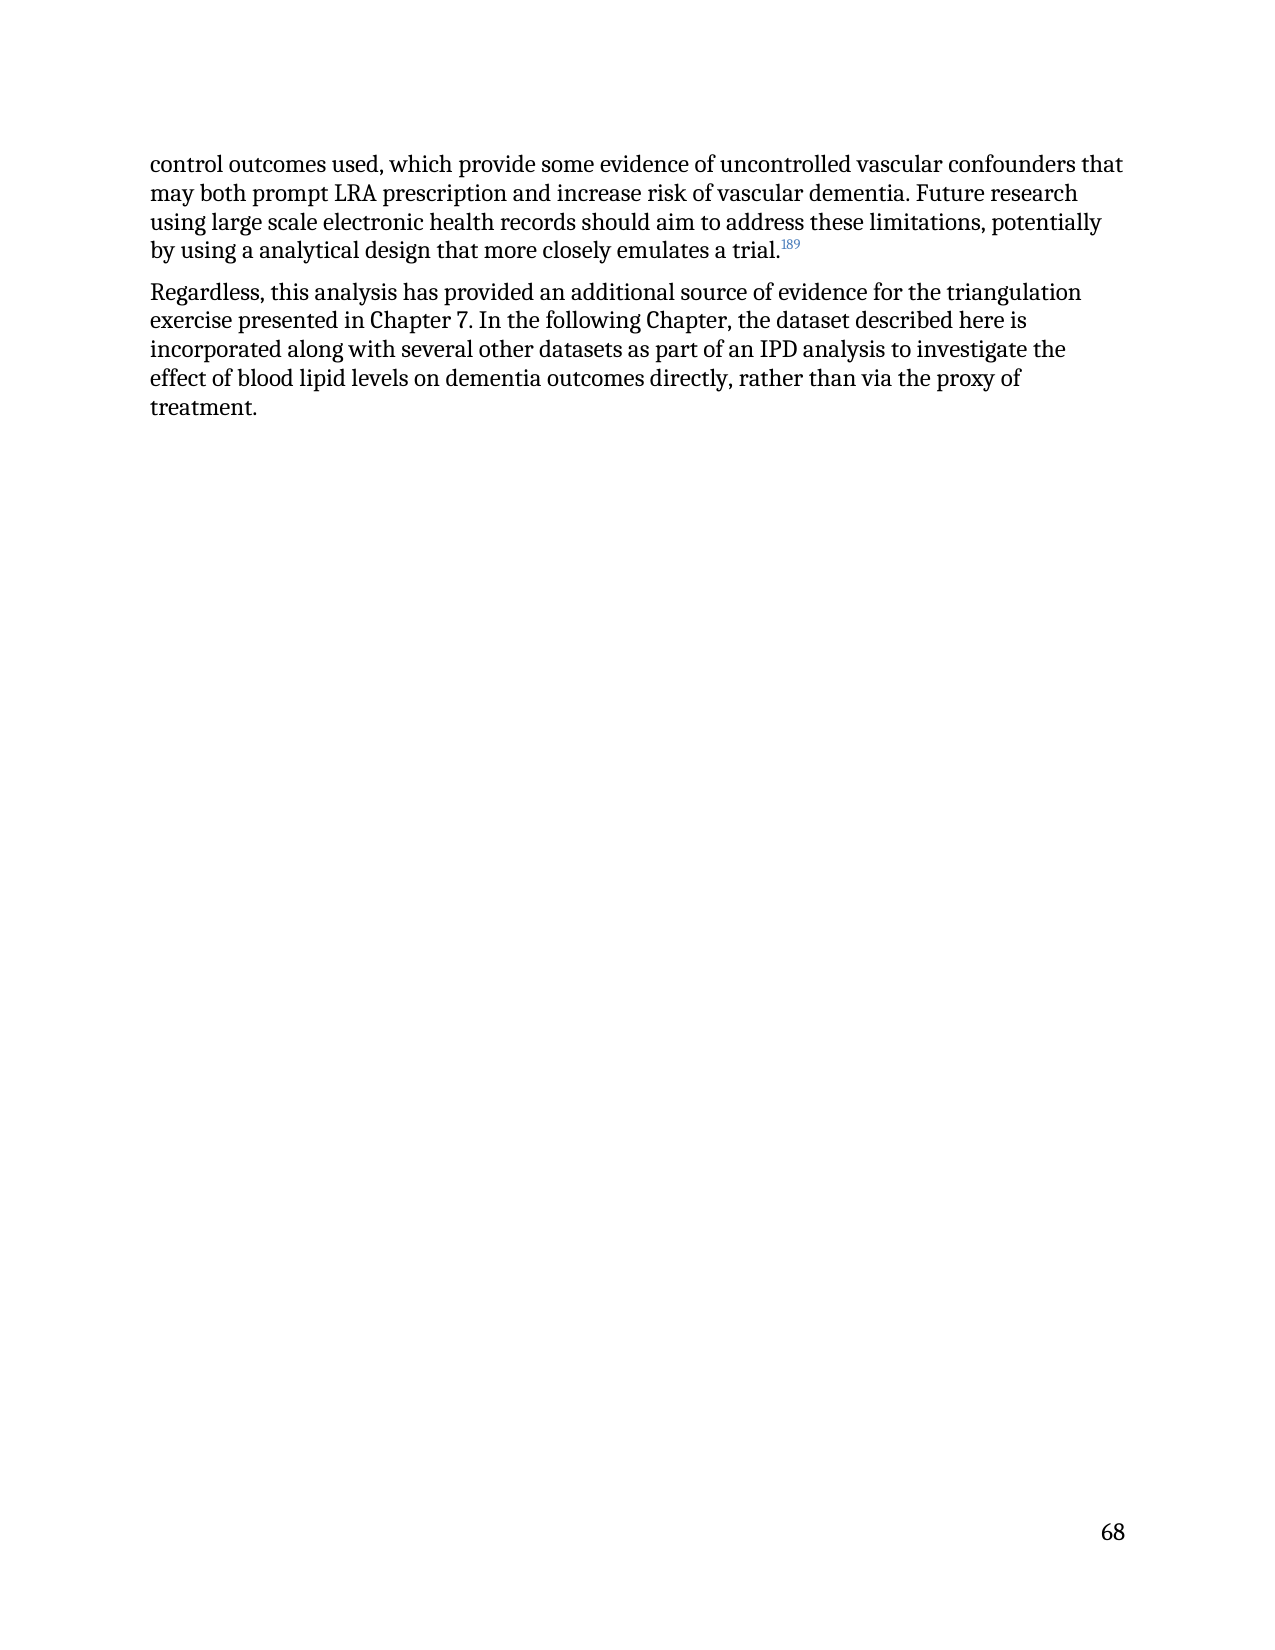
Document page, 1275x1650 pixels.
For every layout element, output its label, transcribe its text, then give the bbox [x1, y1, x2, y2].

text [150, 150, 1125, 265]
text Regardless, this analysis has provided an additional source of evidence for the triangulation exercise presented in Chapter 7. In the following Chapter, the dataset described here is incorporated along with several other datasets as part of an IPD analysis to investigate the effect of blood lipid levels on dementia outcomes directly, rather than via the proxy of treatment. [150, 277, 1125, 421]
